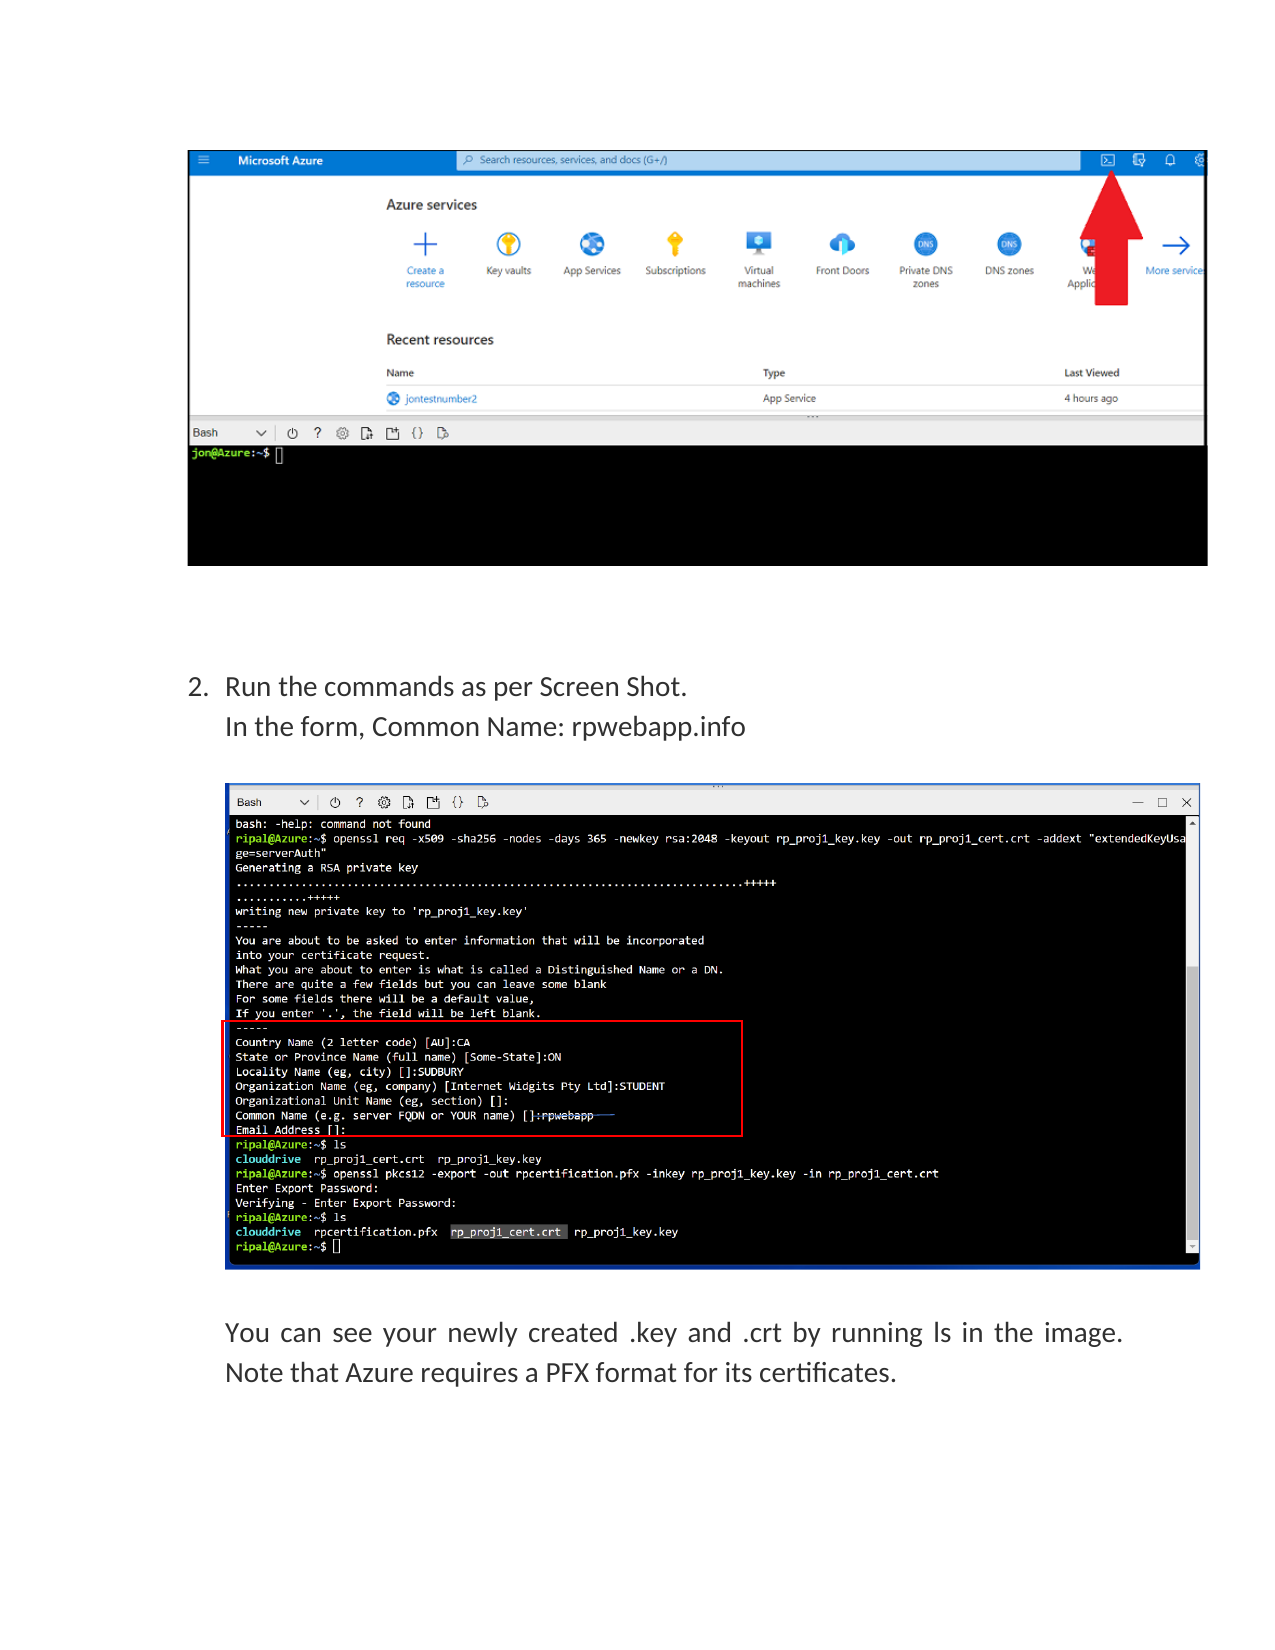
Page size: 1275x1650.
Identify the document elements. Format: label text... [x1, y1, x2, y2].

list Run the commands as per Screen Shot. [187, 664, 1125, 704]
picture [225, 1022, 741, 1135]
picture [225, 783, 1200, 1270]
picture [187, 150, 1208, 566]
list You can see your newly created .key and .crt by running ls in the image. Note that Azure requires a PFX format for its certificates. [225, 1309, 1125, 1389]
list In the form, Common Name: rpwebapp.info [225, 704, 1125, 744]
